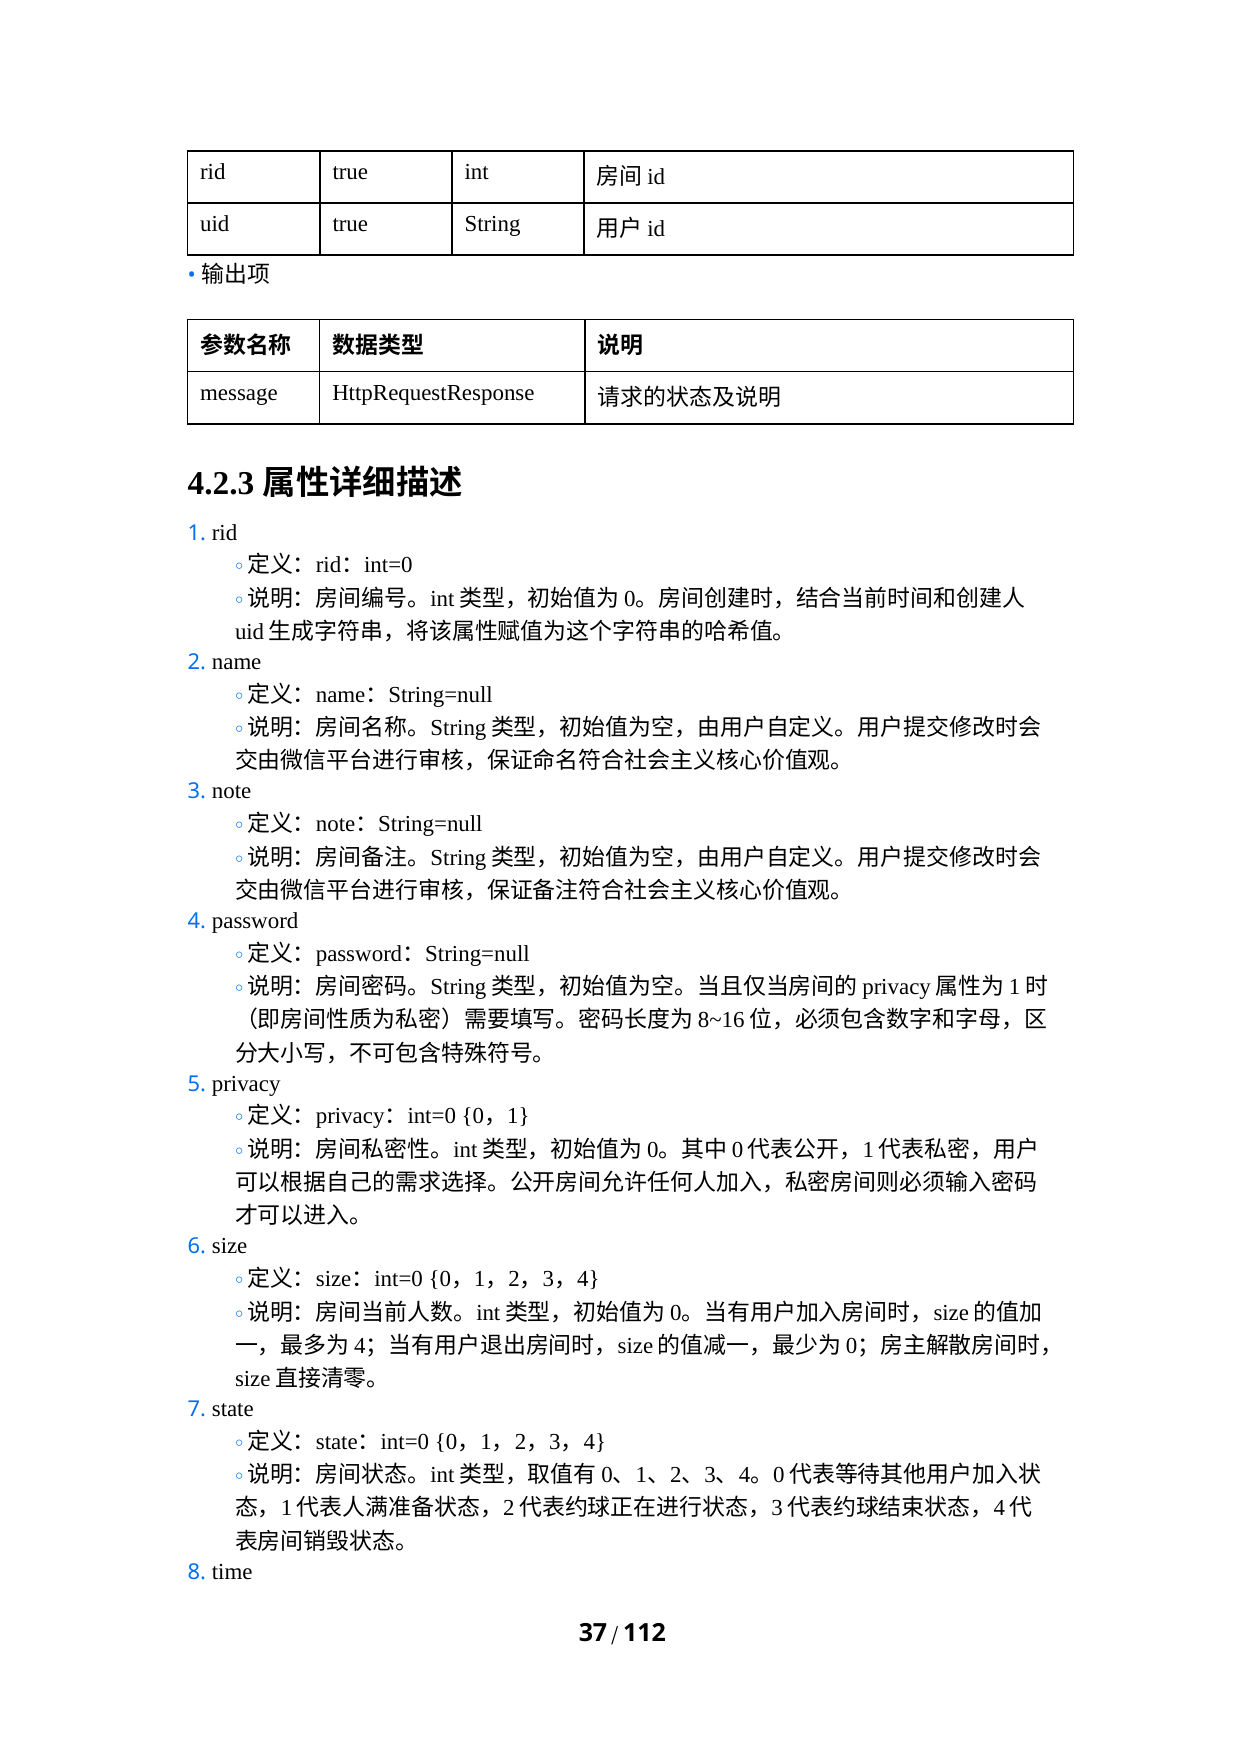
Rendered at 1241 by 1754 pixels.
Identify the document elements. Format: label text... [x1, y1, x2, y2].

list 定义：size：int=0 {0，1，2，3，4} [235, 1260, 1053, 1293]
list time [187, 1556, 1053, 1586]
list 定义：state：int=0 {0，1，2，3，4} [235, 1423, 1053, 1456]
table_cell uid [188, 204, 319, 254]
table_cell true [321, 204, 451, 254]
list 定义：note：String=null [235, 805, 1053, 838]
table_cell 请求的状态及说明 [586, 372, 1073, 423]
list 说明：房间状态。int类型，取值有0、1、2、3、4。0代表等待其他用户加入状态，1代表人满准备状态，2代表约球正在进行状态，3代表约球结束状态，4代表房间销毁状态。 [235, 1456, 1053, 1556]
list note [187, 775, 1053, 805]
table_header 参数名称 [188, 320, 319, 371]
table_cell rid [188, 152, 319, 202]
list size [187, 1230, 1053, 1260]
list 说明：房间编号。int类型，初始值为0。房间创建时，结合当前时间和创建人uid生成字符串，将该属性赋值为这个字符串的哈希值。 [235, 579, 1053, 646]
table_cell 用户id [585, 204, 1073, 254]
list 定义：name：String=null [235, 676, 1053, 709]
list 输出项 [187, 256, 1053, 289]
table_cell 房间id [585, 152, 1073, 202]
table_header 说明 [586, 320, 1073, 371]
table_cell true [321, 152, 451, 202]
list state [187, 1393, 1053, 1423]
list 定义：rid：int=0 [235, 546, 1053, 579]
table_cell int [453, 152, 583, 202]
list 说明：房间备注。String类型，初始值为空，由用户自定义。用户提交修改时会交由微信平台进行审核，保证备注符合社会主义核心价值观。 [235, 838, 1053, 905]
list 说明：房间私密性。int类型，初始值为0。其中0代表公开，1代表私密，用户可以根据自己的需求选择。公开房间允许任何人加入，私密房间则必须输入密码才可以进入。 [235, 1131, 1053, 1230]
table_cell String [453, 204, 583, 254]
table_cell HttpRequestResponse [320, 372, 584, 423]
list rid [187, 516, 1053, 546]
list 说明：房间当前人数。int类型，初始值为0。当有用户加入房间时，size的值加一，最多为4；当有用户退出房间时，size的值减一，最少为0；房主解散房间时，size直接清零。 [235, 1293, 1053, 1393]
list privacy [187, 1068, 1053, 1097]
table_cell message [188, 372, 319, 423]
list password [187, 905, 1053, 935]
text 4.2.3 属性详细描述 [187, 456, 1053, 504]
list name [187, 646, 1053, 676]
list 定义：password：String=null [235, 935, 1053, 968]
list 说明：房间密码。String类型，初始值为空。当且仅当房间的privacy属性为1时（即房间性质为私密）需要填写。密码长度为8~16位，必须包含数字和字母，区分大小写，不可包含特殊符号。 [235, 968, 1053, 1068]
table_header 数据类型 [320, 320, 584, 371]
list 定义：privacy：int=0 {0，1} [235, 1097, 1053, 1131]
list 说明：房间名称。String类型，初始值为空，由用户自定义。用户提交修改时会交由微信平台进行审核，保证命名符合社会主义核心价值观。 [235, 709, 1053, 775]
